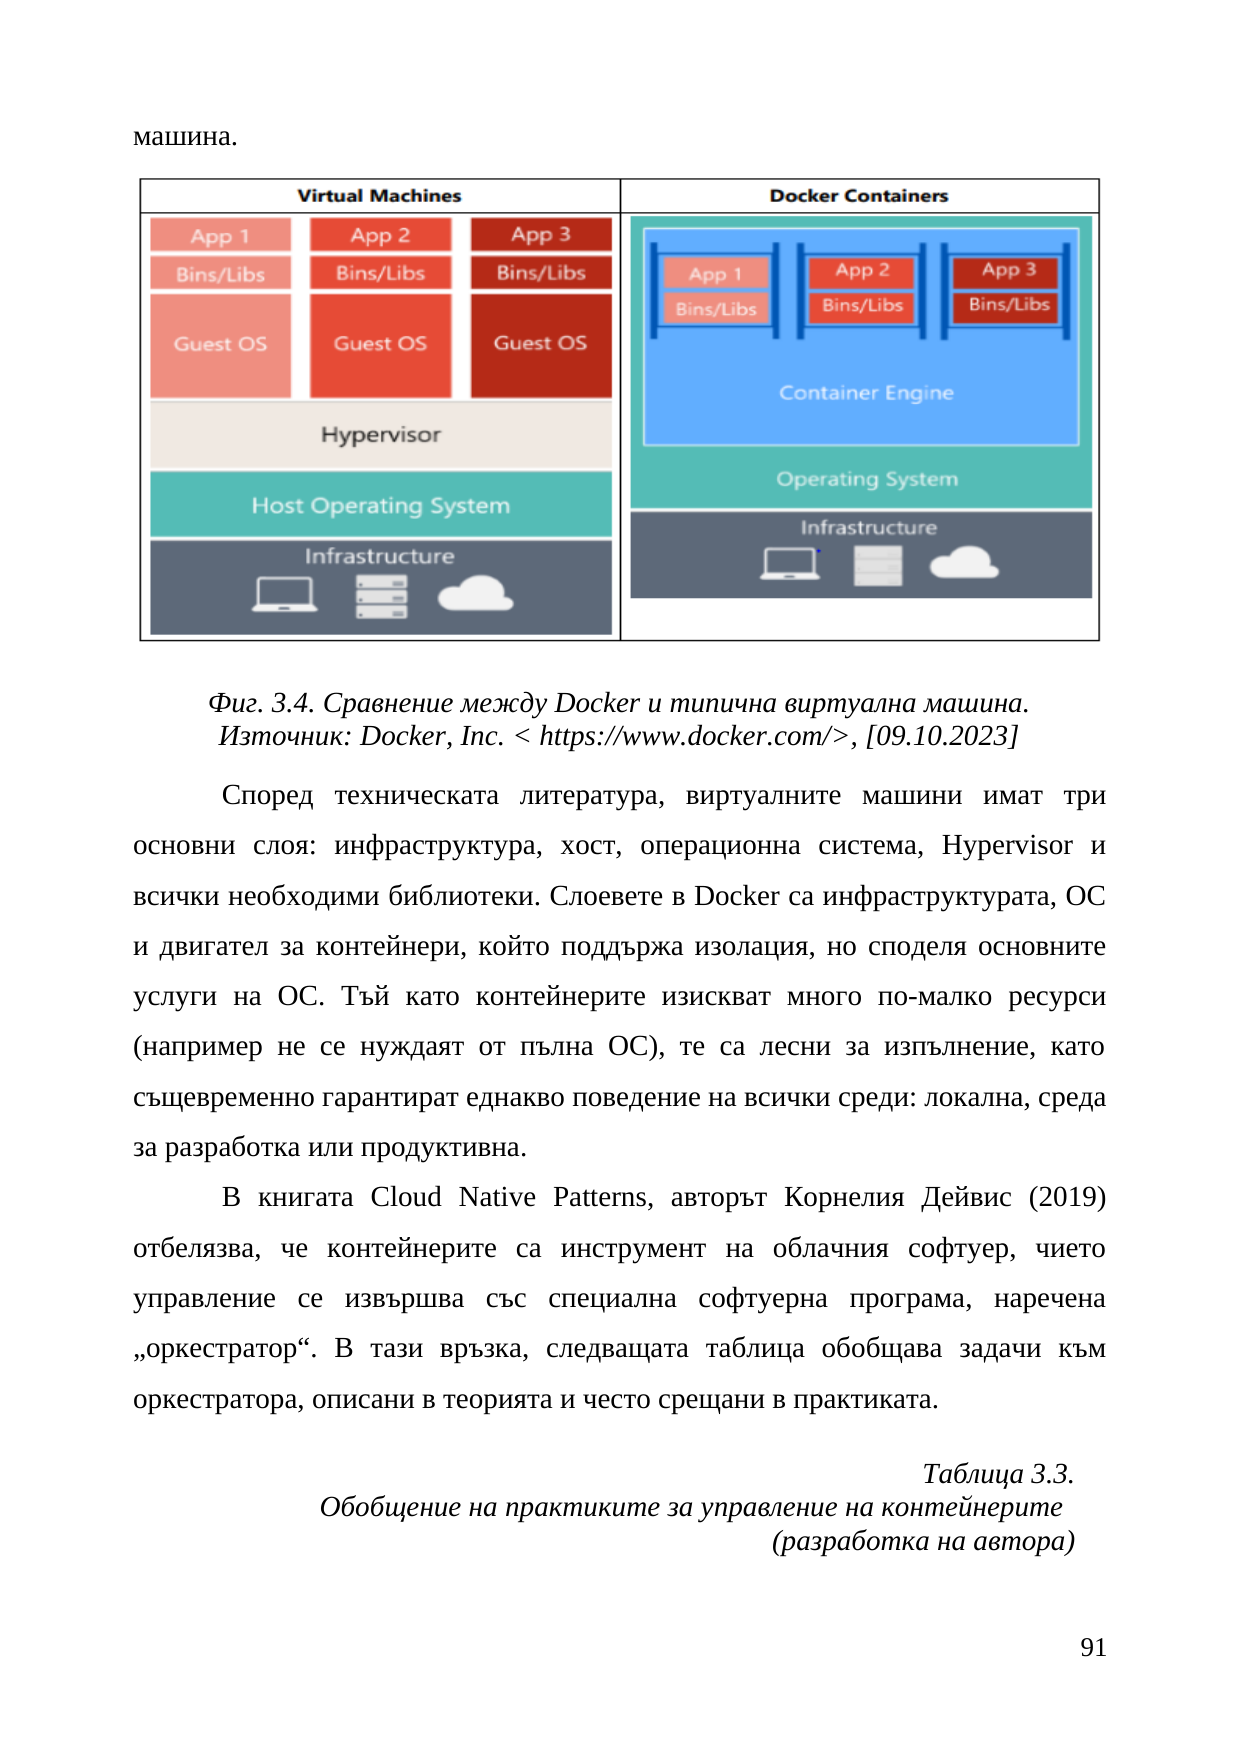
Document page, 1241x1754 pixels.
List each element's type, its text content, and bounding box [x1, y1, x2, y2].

text Според техническата литература, виртуалните машини имат три основни слоя: инфраструктура, хост, операционна система, Hypervisor и всички необходими библиотеки. Слоевете в Docker са инфраструктурата, ОС и двигател за контейнери, който поддържа изолация, но споделя основните услуги на ОС. Тъй като контейнерите изискват много по-малко ресурси (например не се нуждаят от пълна ОС), те са лесни за изпълнение, като същевременно гарантират еднакво поведение на всички среди: локална, среда за разработка или продуктивна. [133, 777, 1107, 1163]
text В книгата Cloud Native Patterns, авторът Корнелия Дейвис (2019) отбелязва, че контейнерите са инструмент на облачния софтуер, чието управление се извършва със специална софтуерна програма, наречена „оркестратор“. В тази връзка, следващата таблица обобщава задачи към оркестратора, описани в теорията и често срещани в практиката. [133, 1179, 1107, 1414]
picture [132, 168, 1108, 644]
title Таблица 3.3. Обобщение на практиките за управление на контейнерите (разработка на автора) [192, 1456, 1078, 1557]
title Фиг. 3.4. Сравнение между Docker и типична виртуална машина. Източник: Docker, Inc. < https://www.docker.com/>, [09.10.2023] [192, 685, 1048, 752]
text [133, 118, 1107, 168]
